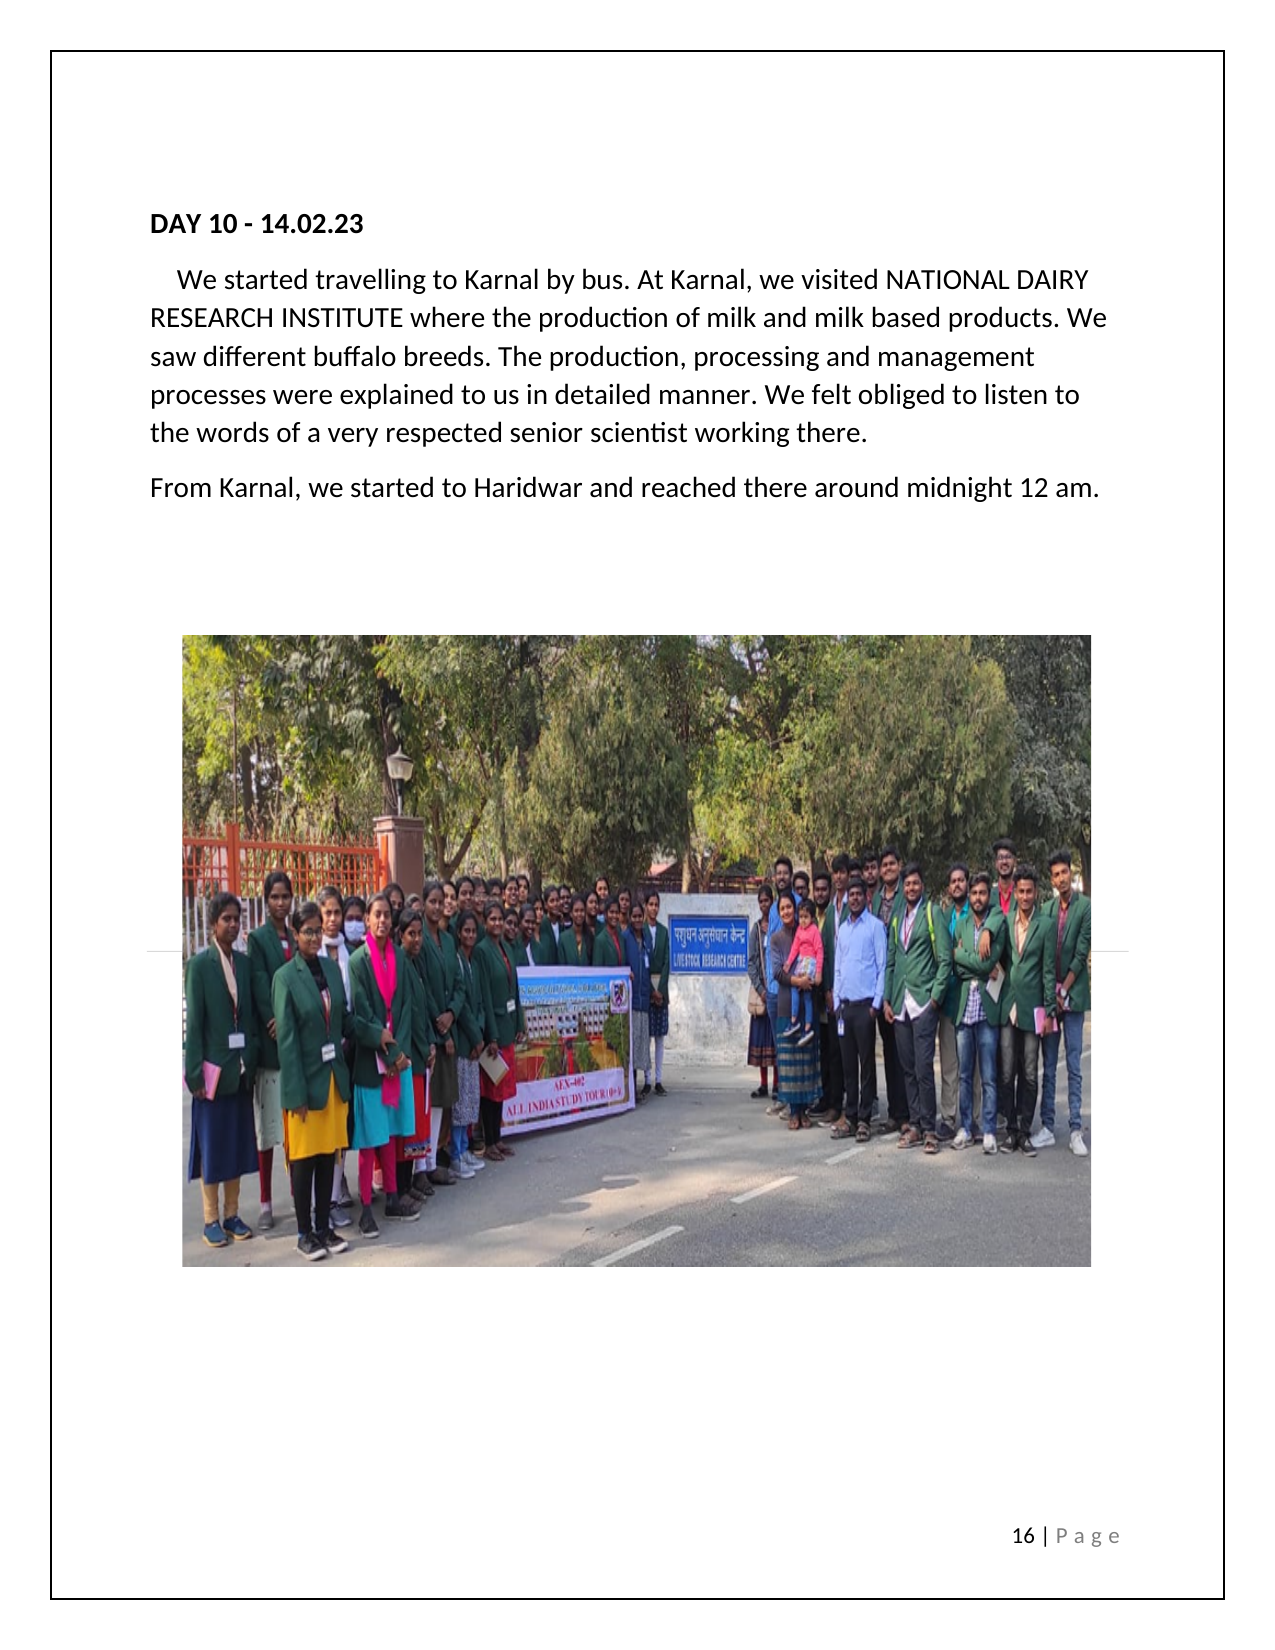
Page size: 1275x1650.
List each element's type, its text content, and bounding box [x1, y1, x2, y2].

text We started travelling to Karnal by bus. At Karnal, we visited NATIONAL DAIRY RESEARCH INSTITUTE where the production of milk and milk based products. We saw different buffalo breeds. The production, processing and management processes were explained to us in detailed manner. We felt obliged to listen to the words of a very respected senior scientist working there. [150, 261, 1113, 450]
subtitle DAY 10 - 14.02.23 [150, 206, 1171, 241]
text From Karnal, we started to Haridwar and reached there around midnight 12 am. [150, 469, 1171, 505]
picture [182, 635, 1092, 1267]
